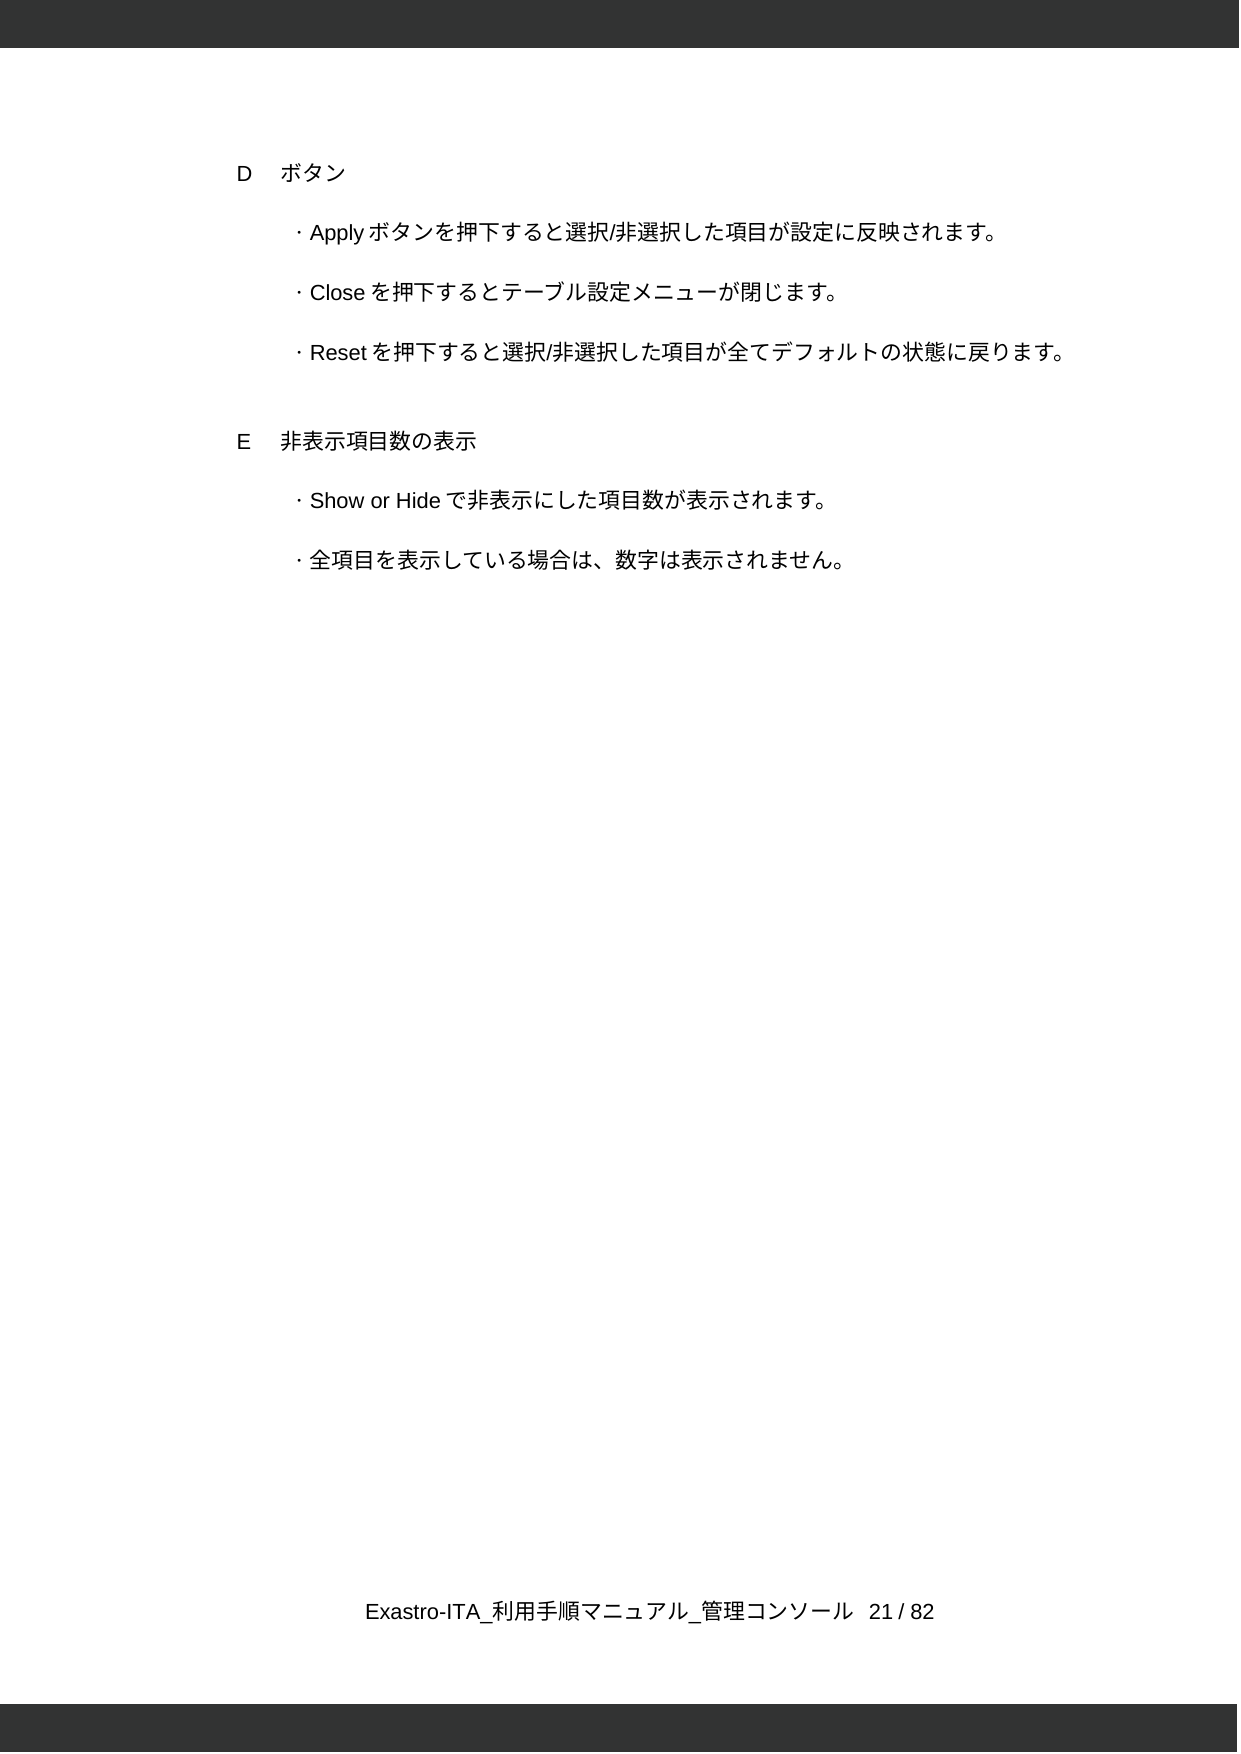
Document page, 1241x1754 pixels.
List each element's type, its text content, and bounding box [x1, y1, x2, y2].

list Closeを押下するとテーブル設定メニューが閉じます。 [295, 261, 1152, 321]
list Resetを押下すると選択/非選択した項目が全てデフォルトの状態に戻ります。 [295, 321, 1152, 380]
picture [0, 0, 1239, 48]
picture [0, 1704, 1237, 1752]
list 全項目を表示している場合は、数字は表示されません。 [295, 529, 1152, 589]
text 非表示項目数の表示 [236, 410, 1152, 469]
text ボタン [236, 142, 1152, 201]
list Show or Hideで非表示にした項目数が表示されます。 [295, 469, 1152, 529]
list Applyボタンを押下すると選択/非選択した項目が設定に反映されます。 [295, 201, 1152, 261]
